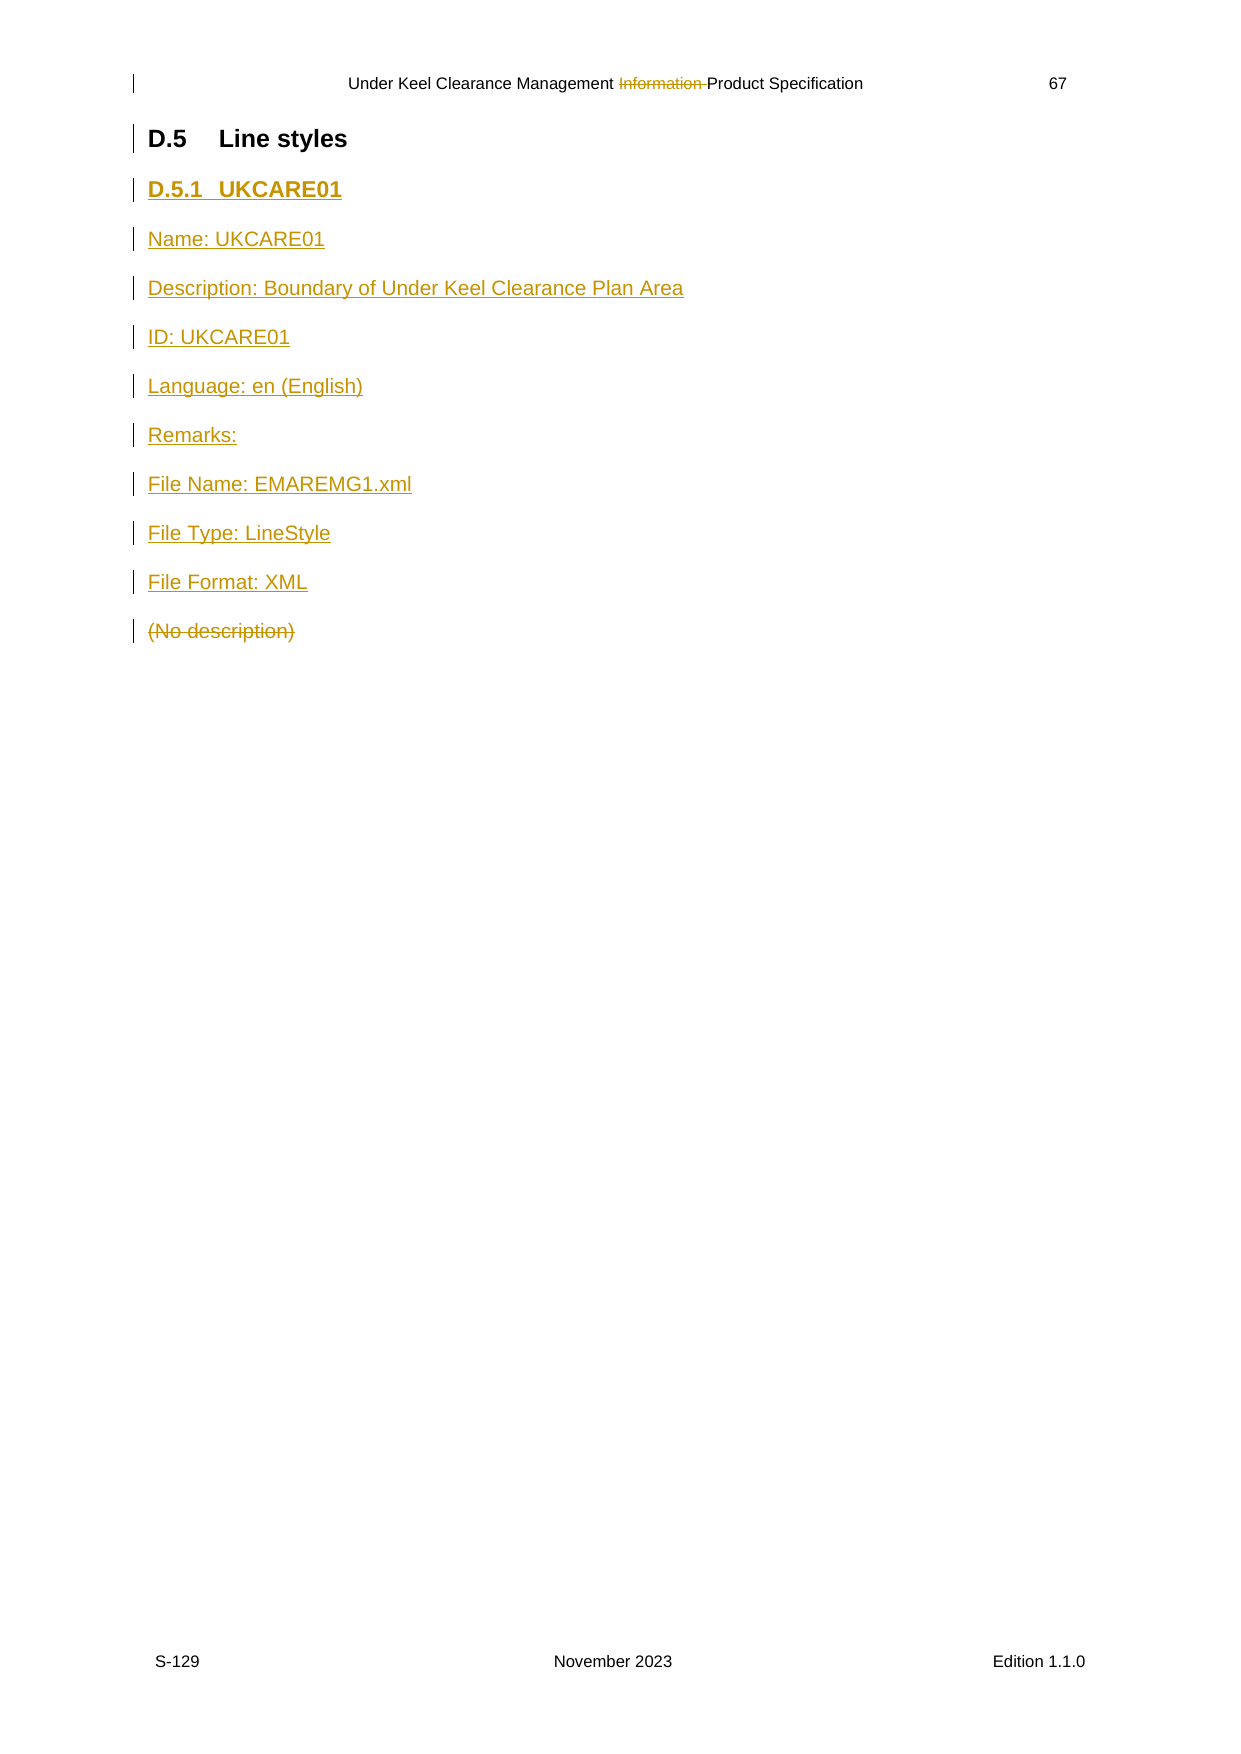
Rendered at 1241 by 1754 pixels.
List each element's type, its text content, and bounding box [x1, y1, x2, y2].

text Line styles [148, 124, 1092, 153]
